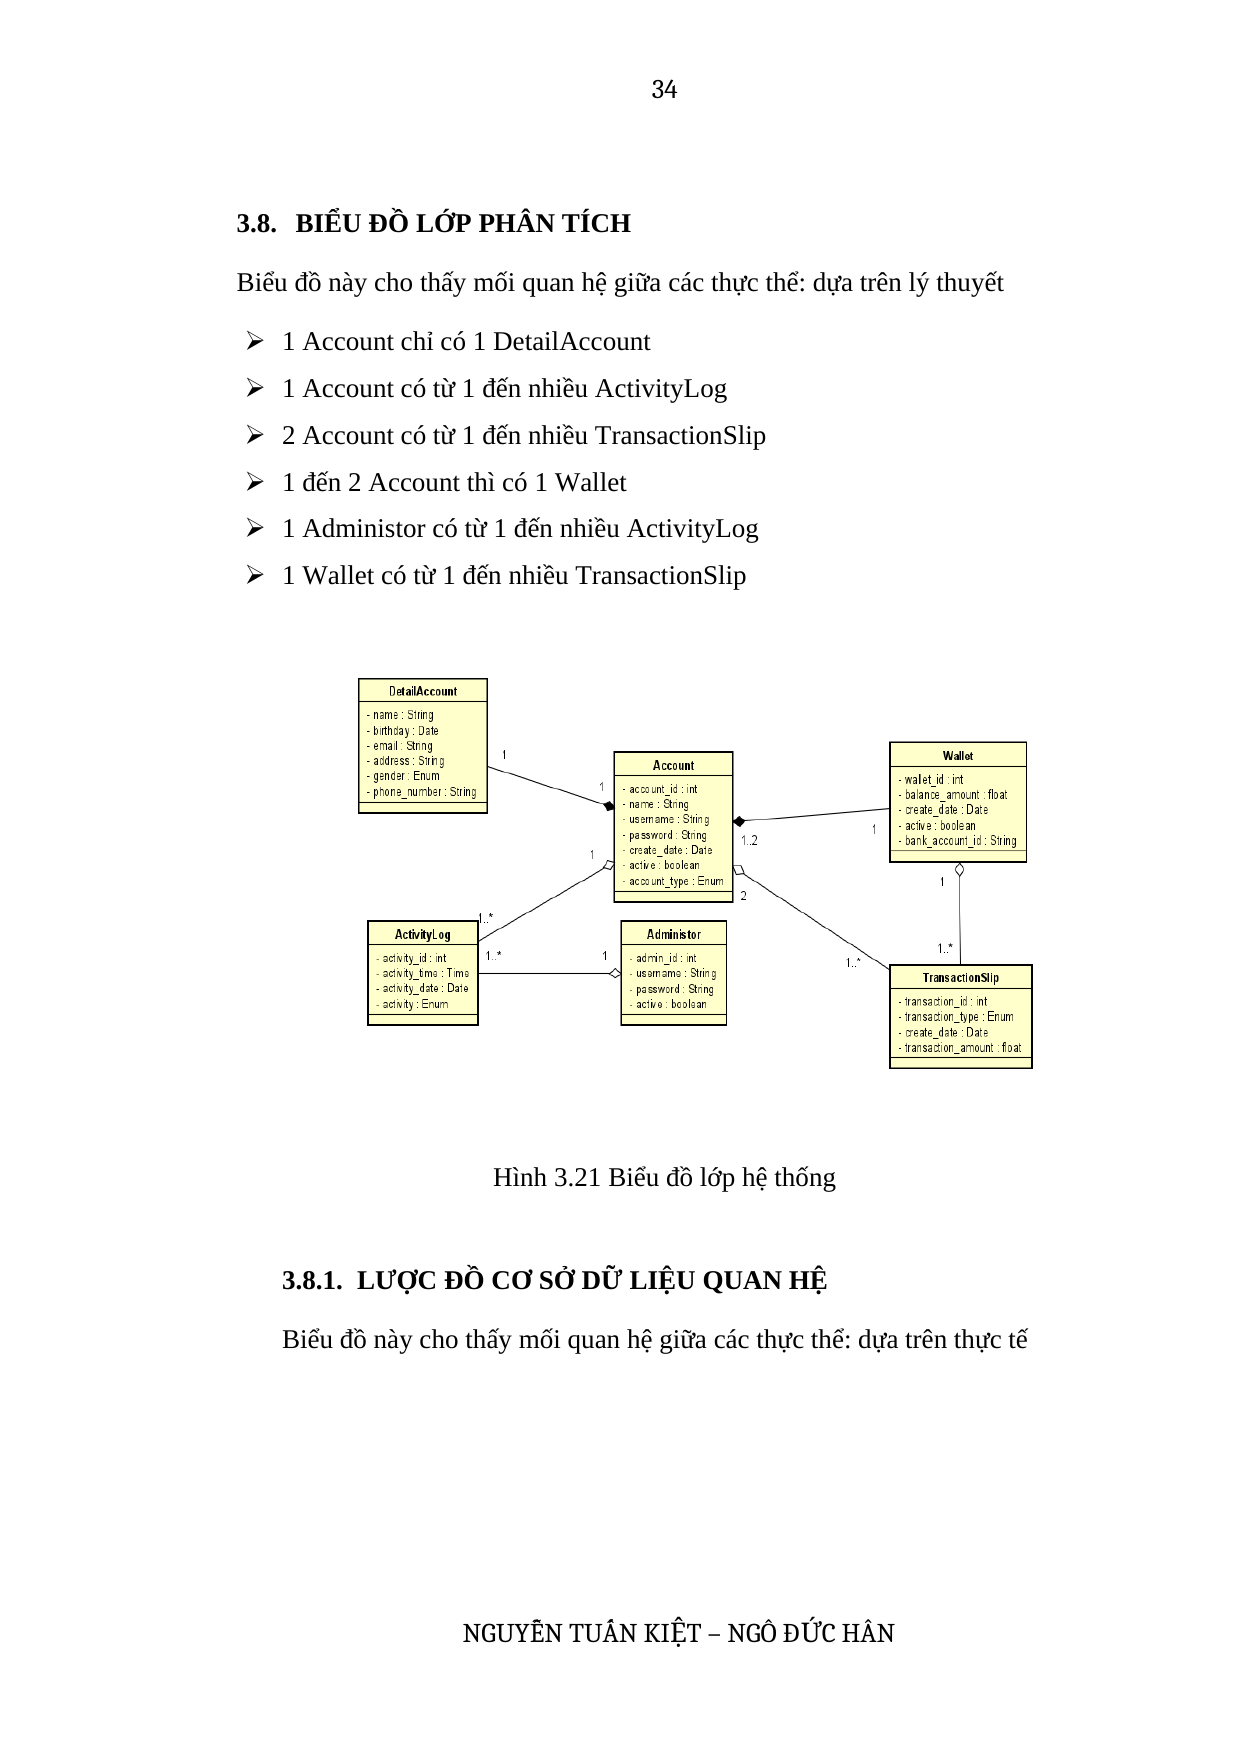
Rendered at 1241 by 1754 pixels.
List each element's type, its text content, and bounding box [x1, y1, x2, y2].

list 1 Account chỉ có 1 DetailAccount [244, 325, 1122, 356]
text Biểu đồ này cho thấy mối quan hệ giữa các thực thể: dựa trên thực tế [207, 1323, 1122, 1354]
list 1 Wallet có từ 1 đến nhiều TransactionSlip [244, 559, 1122, 591]
list 1 Account có từ 1 đến nhiều ActivityLog [244, 372, 1122, 403]
text Biểu đồ này cho thấy mối quan hệ giữa các thực thể: dựa trên lý thuyết [207, 266, 1122, 297]
list 1 đến 2 Account thì có 1 Wallet [244, 466, 1122, 497]
list 2 Account có từ 1 đến nhiều TransactionSlip [244, 419, 1122, 450]
list 1 Administor có từ 1 đến nhiều ActivityLog [244, 513, 1122, 544]
subtitle BIỂU ĐỒ LỚP PHÂN TÍCH [236, 207, 1122, 238]
subtitle LƯỢC ĐỒ CƠ SỞ DỮ LIỆU QUAN HỆ [282, 1264, 1122, 1295]
